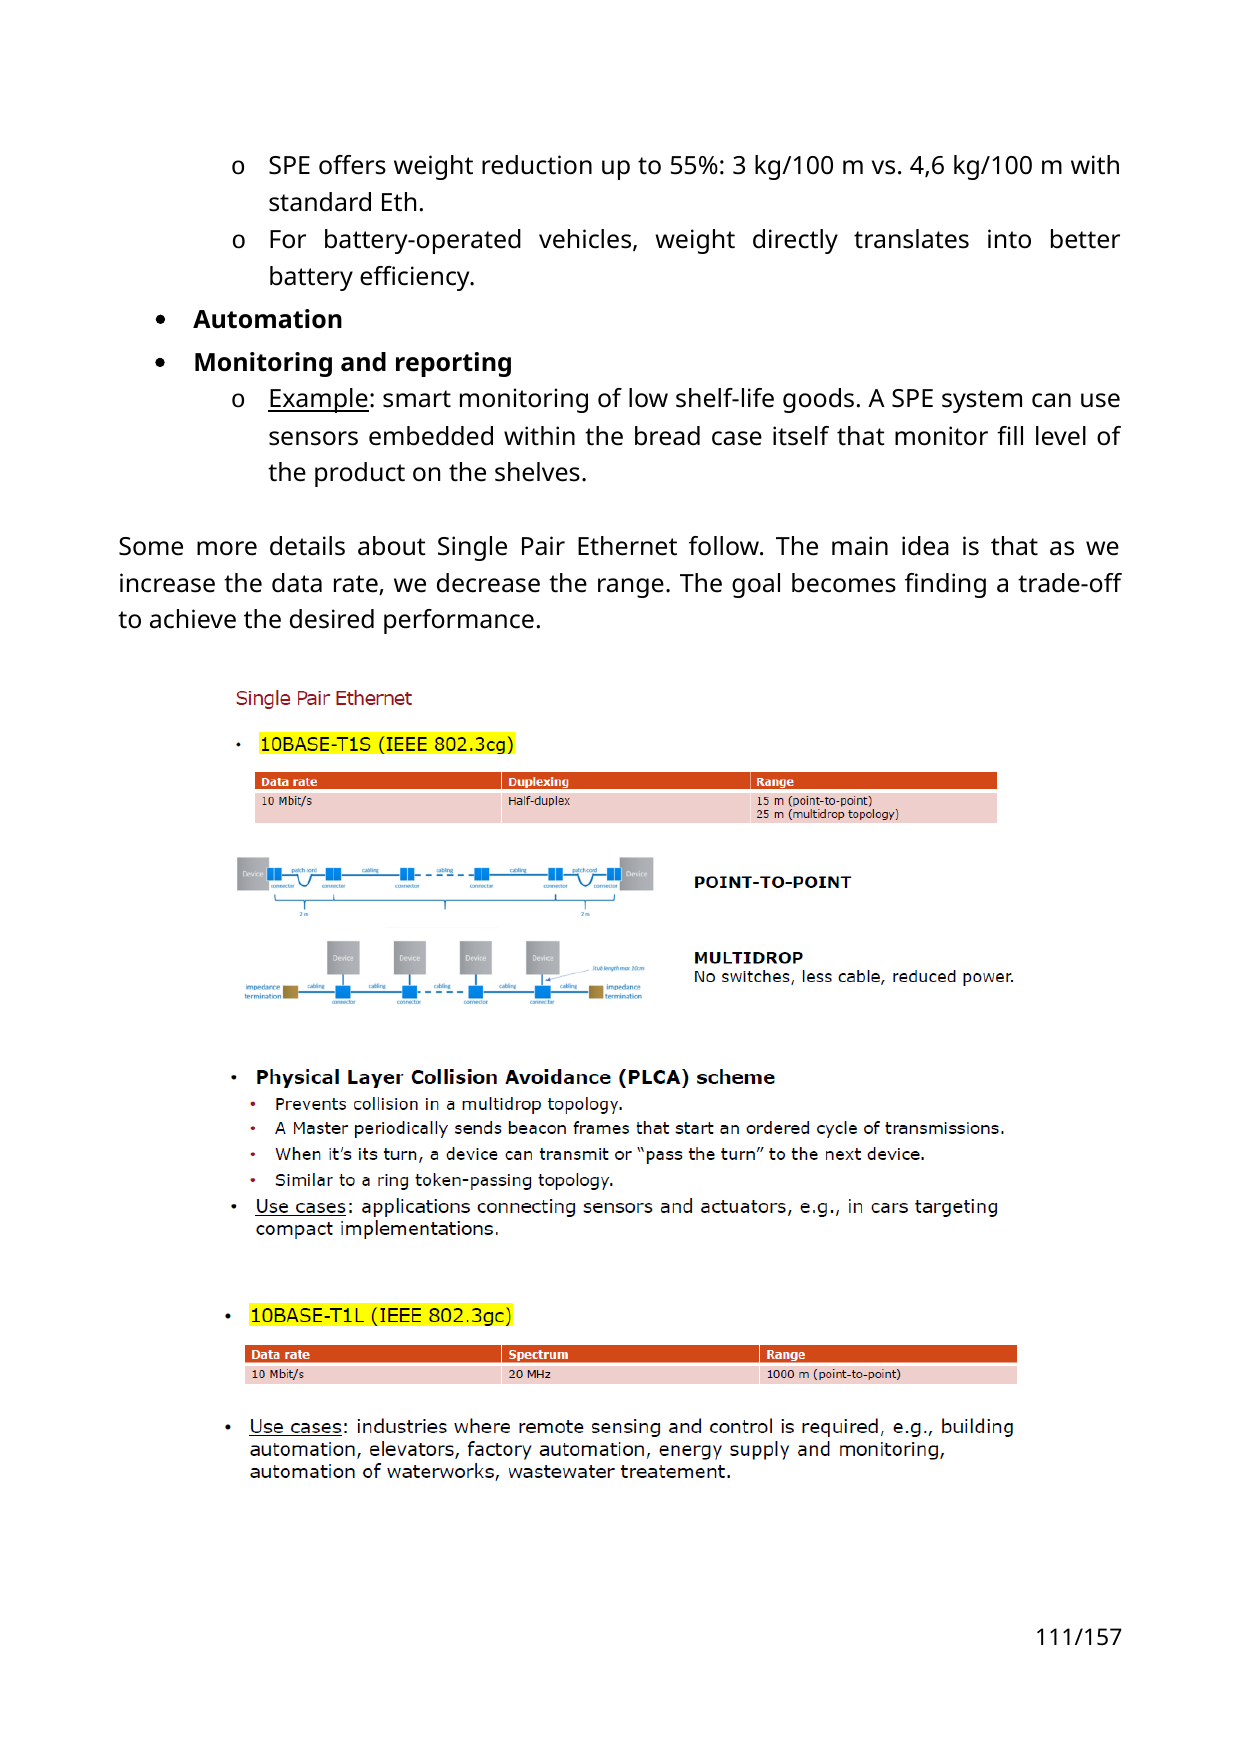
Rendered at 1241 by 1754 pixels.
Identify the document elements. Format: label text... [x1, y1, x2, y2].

picture [201, 1063, 1039, 1256]
list Monitoring and reporting [156, 344, 1122, 378]
picture [205, 1294, 1035, 1501]
list SPE offers weight reduction up to 55%: 3 kg/100 m vs. 4,6 kg/100 m with standard Eth. [231, 148, 1122, 219]
text Some more details about Single Pair Ethernet follow. The main idea is that as we increase the data rate, we decrease the range. The goal becomes finding a trade-off to achieve the desired performance. [118, 528, 1122, 636]
list Example: smart monitoring of low shelf-life goods. A SPE system can use sensors embedded within the bread case itself that monitor fill level of the product on the shelves. [231, 381, 1122, 489]
picture [212, 675, 1028, 1025]
list For battery-operated vehicles, weight directly translates into better battery efficiency. [231, 221, 1122, 292]
list Automation [156, 301, 1122, 335]
